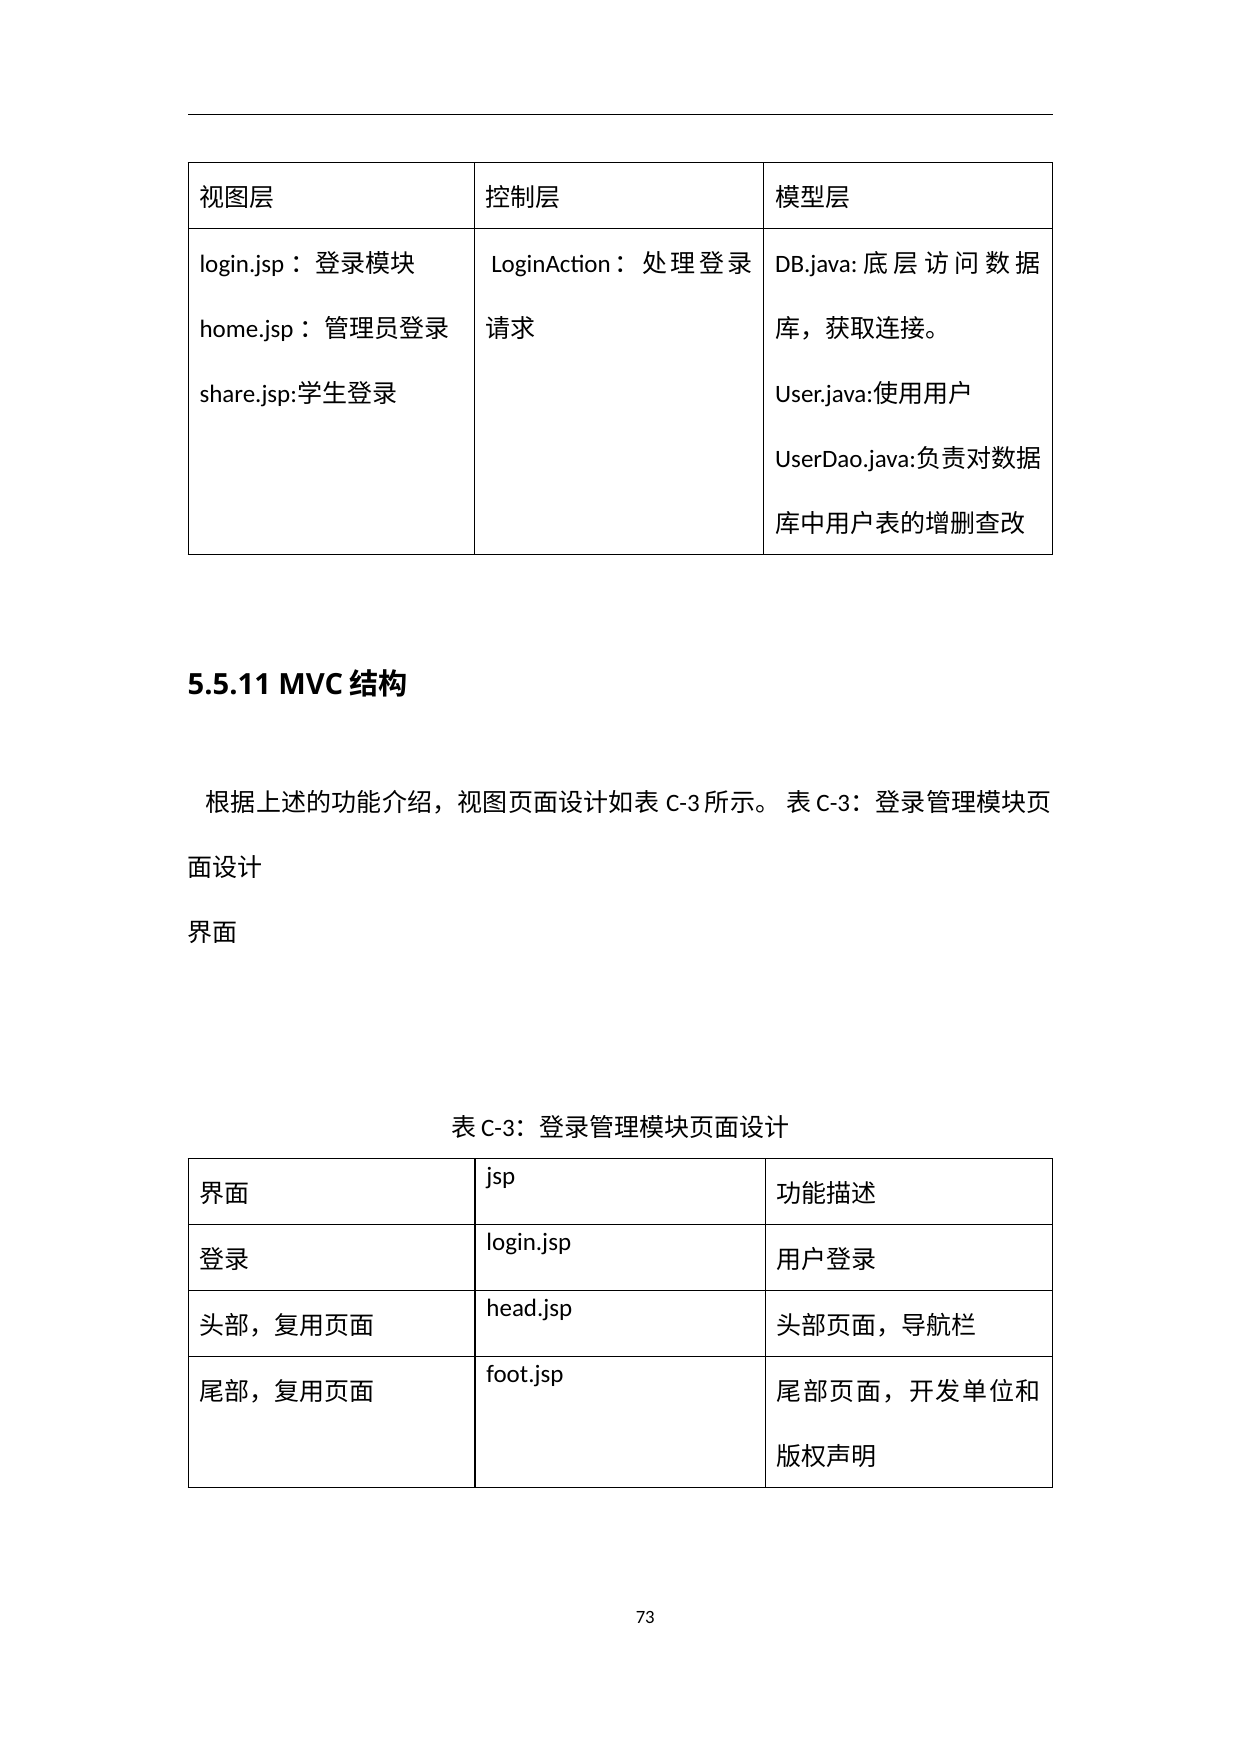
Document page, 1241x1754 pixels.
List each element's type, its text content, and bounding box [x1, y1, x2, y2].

table_cell 用户登录 [766, 1225, 1052, 1290]
table_cell foot.jsp [476, 1357, 765, 1487]
subtitle 5.5.11 MVC结构 [187, 649, 1053, 714]
table_header 功能描述 [766, 1159, 1052, 1224]
table_cell 头部，复用页面 [189, 1291, 474, 1356]
table_cell head.jsp [476, 1291, 765, 1356]
table_cell login.jsp ：登录模块 home.jsp ：管理员登录 share.jsp:学生登录 [189, 229, 474, 554]
table_cell 头部页面，导航栏 [766, 1291, 1052, 1356]
table_cell DB.java:底层访问数据库，获取连接。 User.java:使用用户 UserDao.java:负责对数据库中用户表的增删查改 [764, 229, 1052, 554]
table_cell 登录 [189, 1225, 474, 1290]
table_cell login.jsp [476, 1225, 765, 1290]
table_cell 尾部，复用页面 [189, 1357, 474, 1487]
table_header jsp [476, 1159, 765, 1224]
table_header 界面 [189, 1159, 474, 1224]
table_header 视图层 [189, 163, 474, 228]
table_header 控制层 [475, 163, 763, 228]
table_cell 尾部页面，开发单位和版权声明 [766, 1357, 1052, 1487]
text 根据上述的功能介绍，视图页面设计如表C-3所示。 表C-3：登录管理模块页面设计 [187, 768, 1053, 898]
text 界面 [187, 898, 1053, 963]
table_cell LoginAction：处理登录请求 [475, 229, 763, 554]
text 表C-3：登录管理模块页面设计 [187, 1093, 1053, 1158]
table_header 模型层 [764, 163, 1052, 228]
